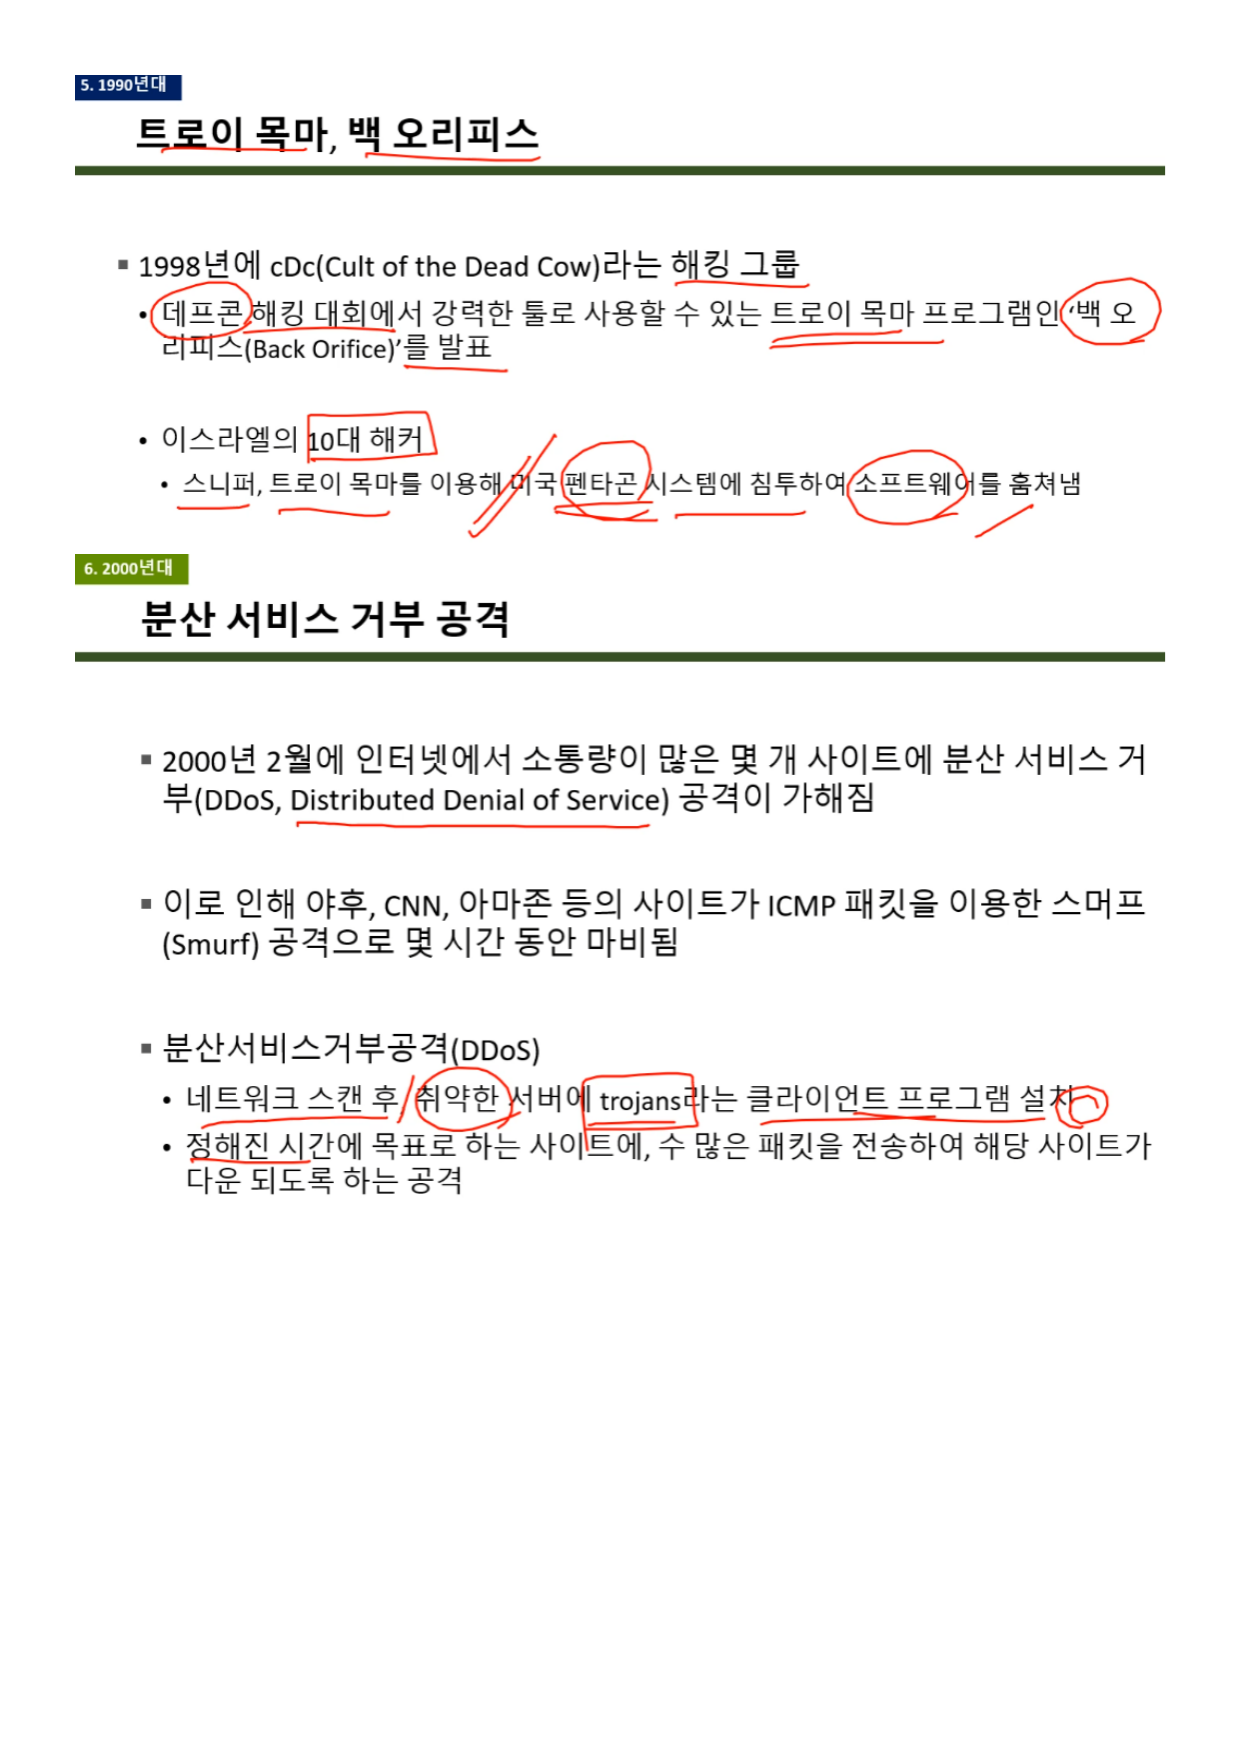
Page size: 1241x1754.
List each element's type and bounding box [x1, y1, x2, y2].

picture [75, 75, 1166, 553]
picture [75, 554, 1166, 1219]
